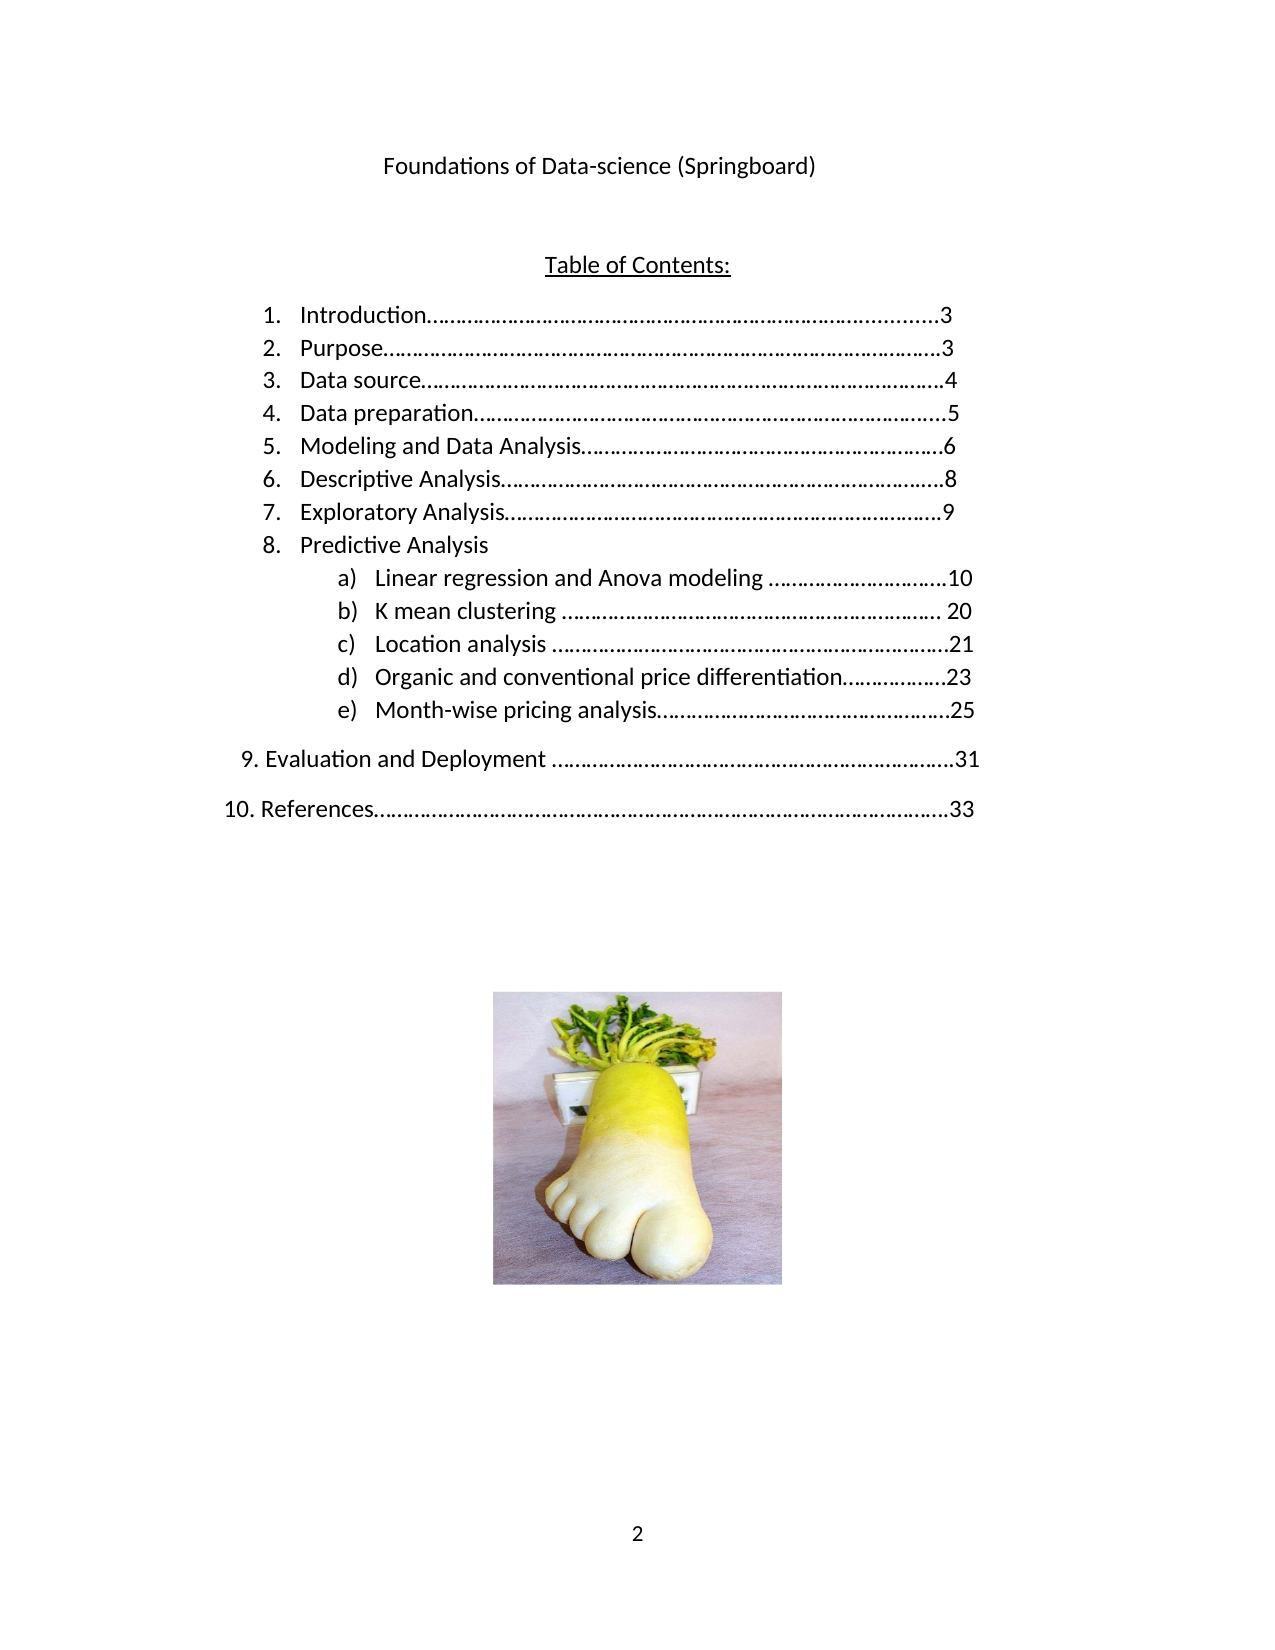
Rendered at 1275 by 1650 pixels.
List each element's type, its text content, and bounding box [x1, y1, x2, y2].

list Data source……………………………………………………………………………….4 [262, 364, 1125, 395]
text Foundations of Data-science (Springboard) [225, 150, 1125, 181]
list Month-wise pricing analysis……………………………………………25 [337, 694, 1125, 724]
list Purpose…………………………………………………………………………………….3 [262, 332, 1125, 362]
list Organic and conventional price differentiation………………23 [337, 661, 1125, 691]
list Predictive Analysis [262, 529, 1125, 560]
text Table of Contents: [150, 249, 1125, 280]
list Descriptive Analysis……………………………………………………………….….8 [262, 463, 1125, 494]
list Linear regression and Anova modeling ………………………….10 [337, 562, 1125, 593]
text 9. Evaluation and Deployment …………………………………………………………….31 [150, 743, 1125, 774]
list Modeling and Data Analysis………………………………………………………6 [262, 430, 1125, 461]
list Location analysis ……………………………………………………………21 [337, 628, 1125, 658]
list Introduction………………………………………………………………….............3 [262, 299, 1125, 329]
list K mean clustering ………………………………………………………… 20 [337, 595, 1125, 626]
list Data preparation……………………………………………………………………....5 [262, 397, 1125, 428]
picture [492, 991, 783, 1285]
text 10. References……………………………………………………………………………………….33 [150, 793, 1125, 823]
list Exploratory Analysis………………………………………………………………….9 [262, 496, 1125, 527]
